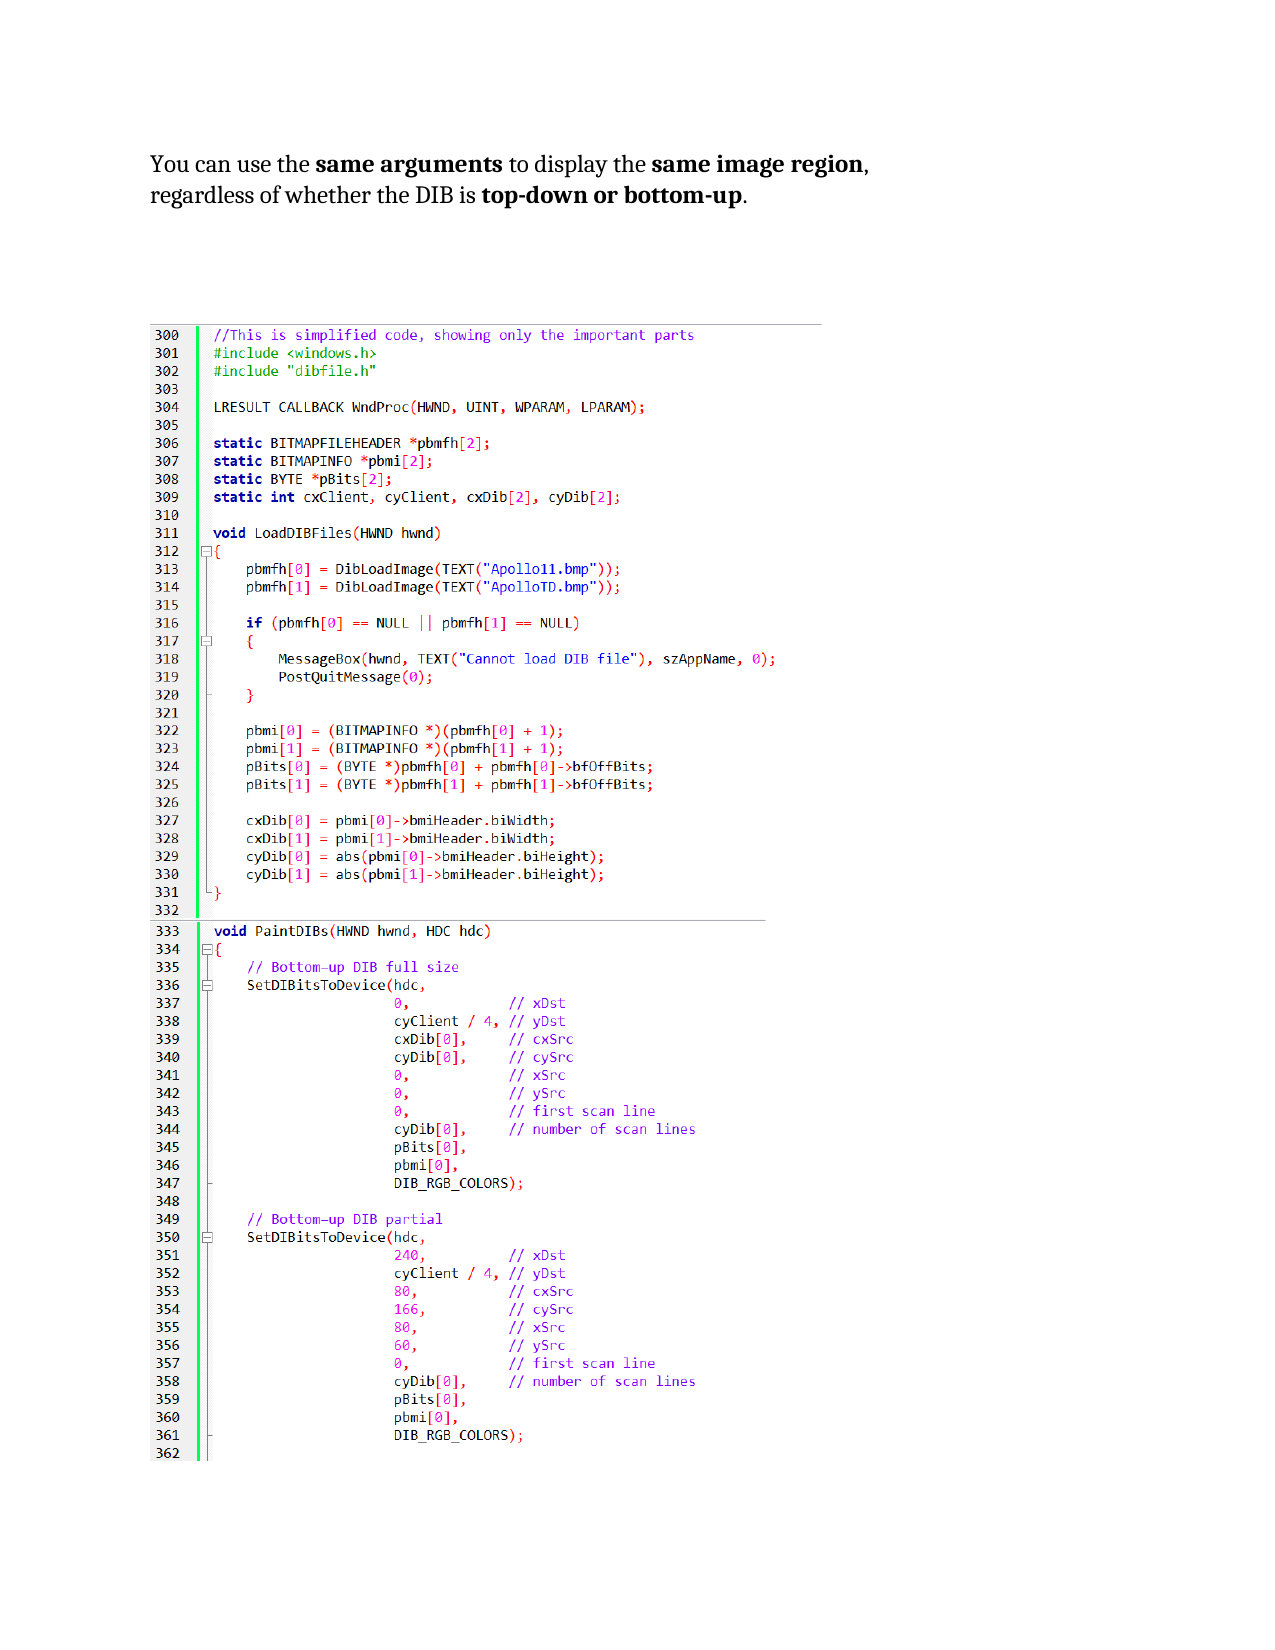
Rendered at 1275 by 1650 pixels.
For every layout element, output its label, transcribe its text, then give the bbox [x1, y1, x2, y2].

picture [150, 324, 822, 918]
picture [150, 919, 766, 1461]
text You can use the same arguments to display the same image region, regardless of whether the DIB is top-down or bottom-up. [150, 150, 1125, 210]
